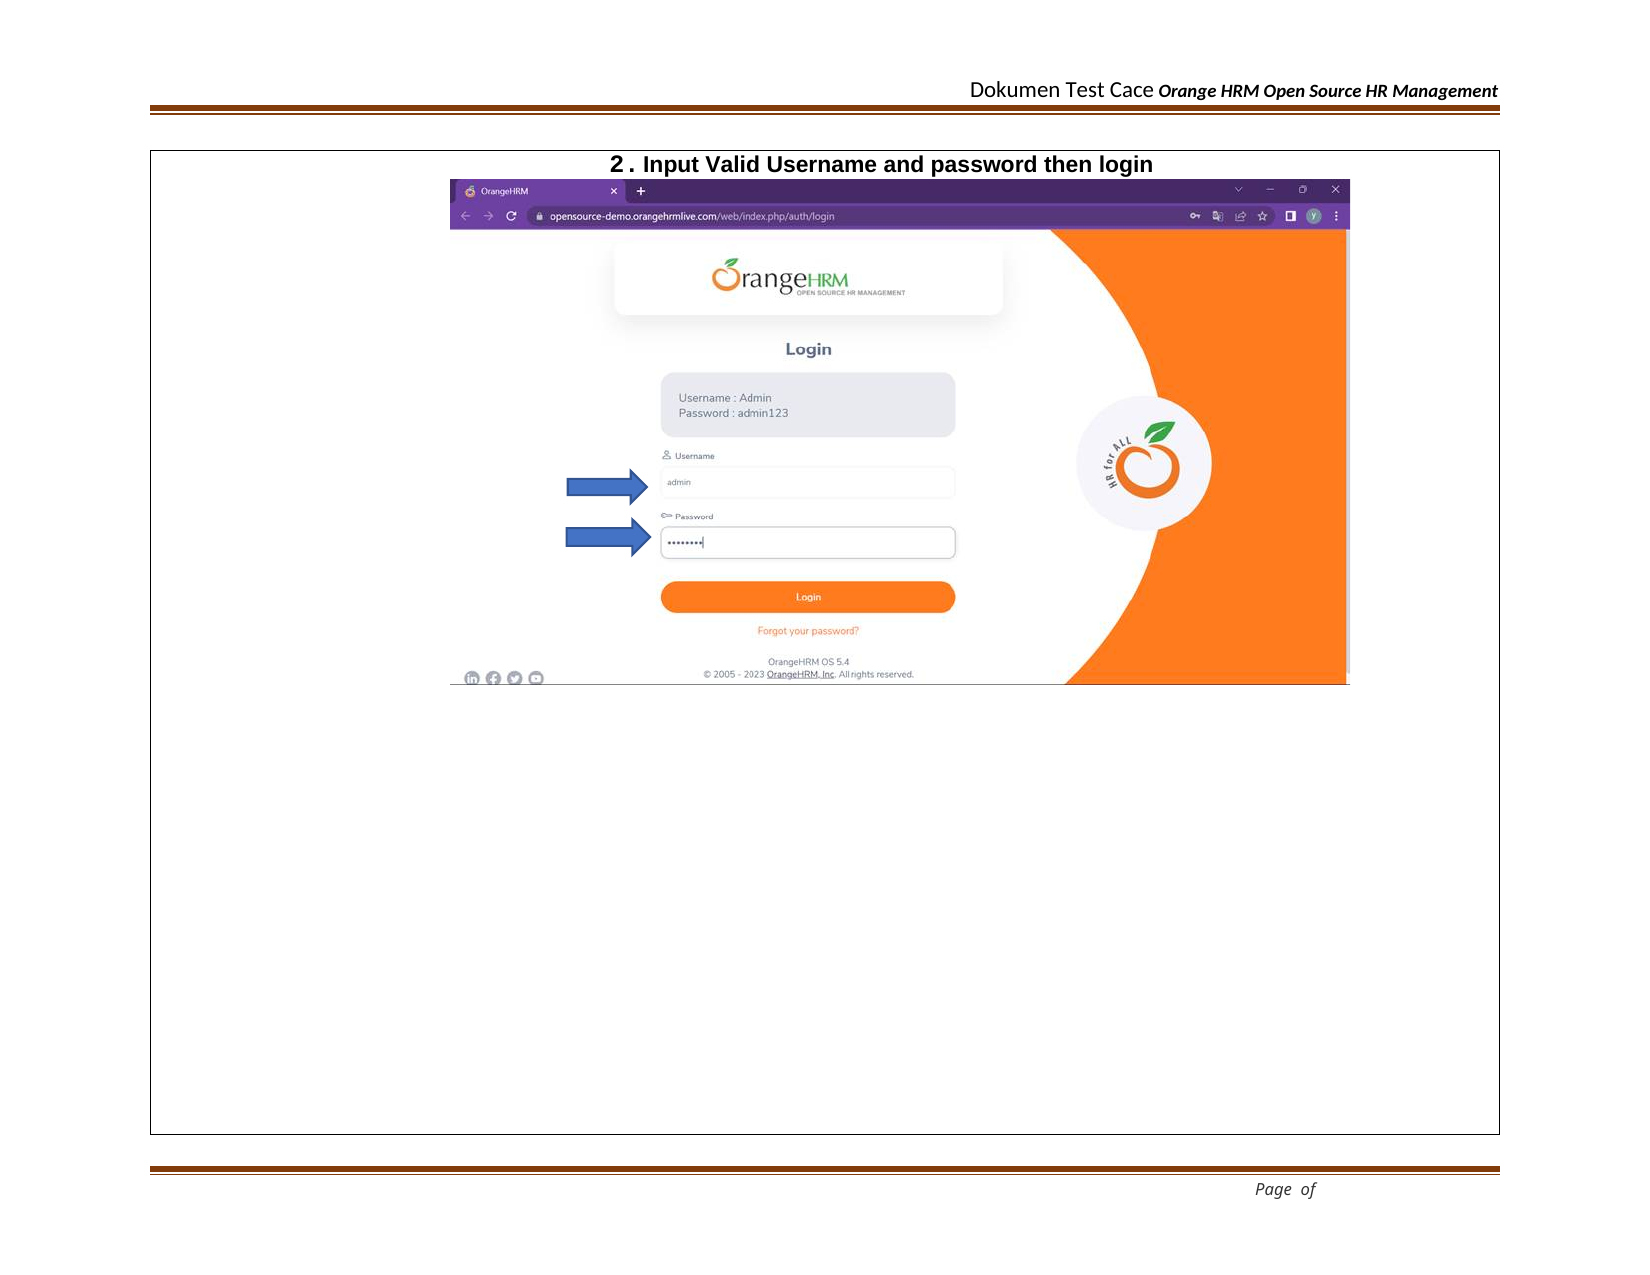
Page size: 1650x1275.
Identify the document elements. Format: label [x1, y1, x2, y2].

picture [450, 179, 1350, 685]
table_cell [151, 151, 1499, 1134]
